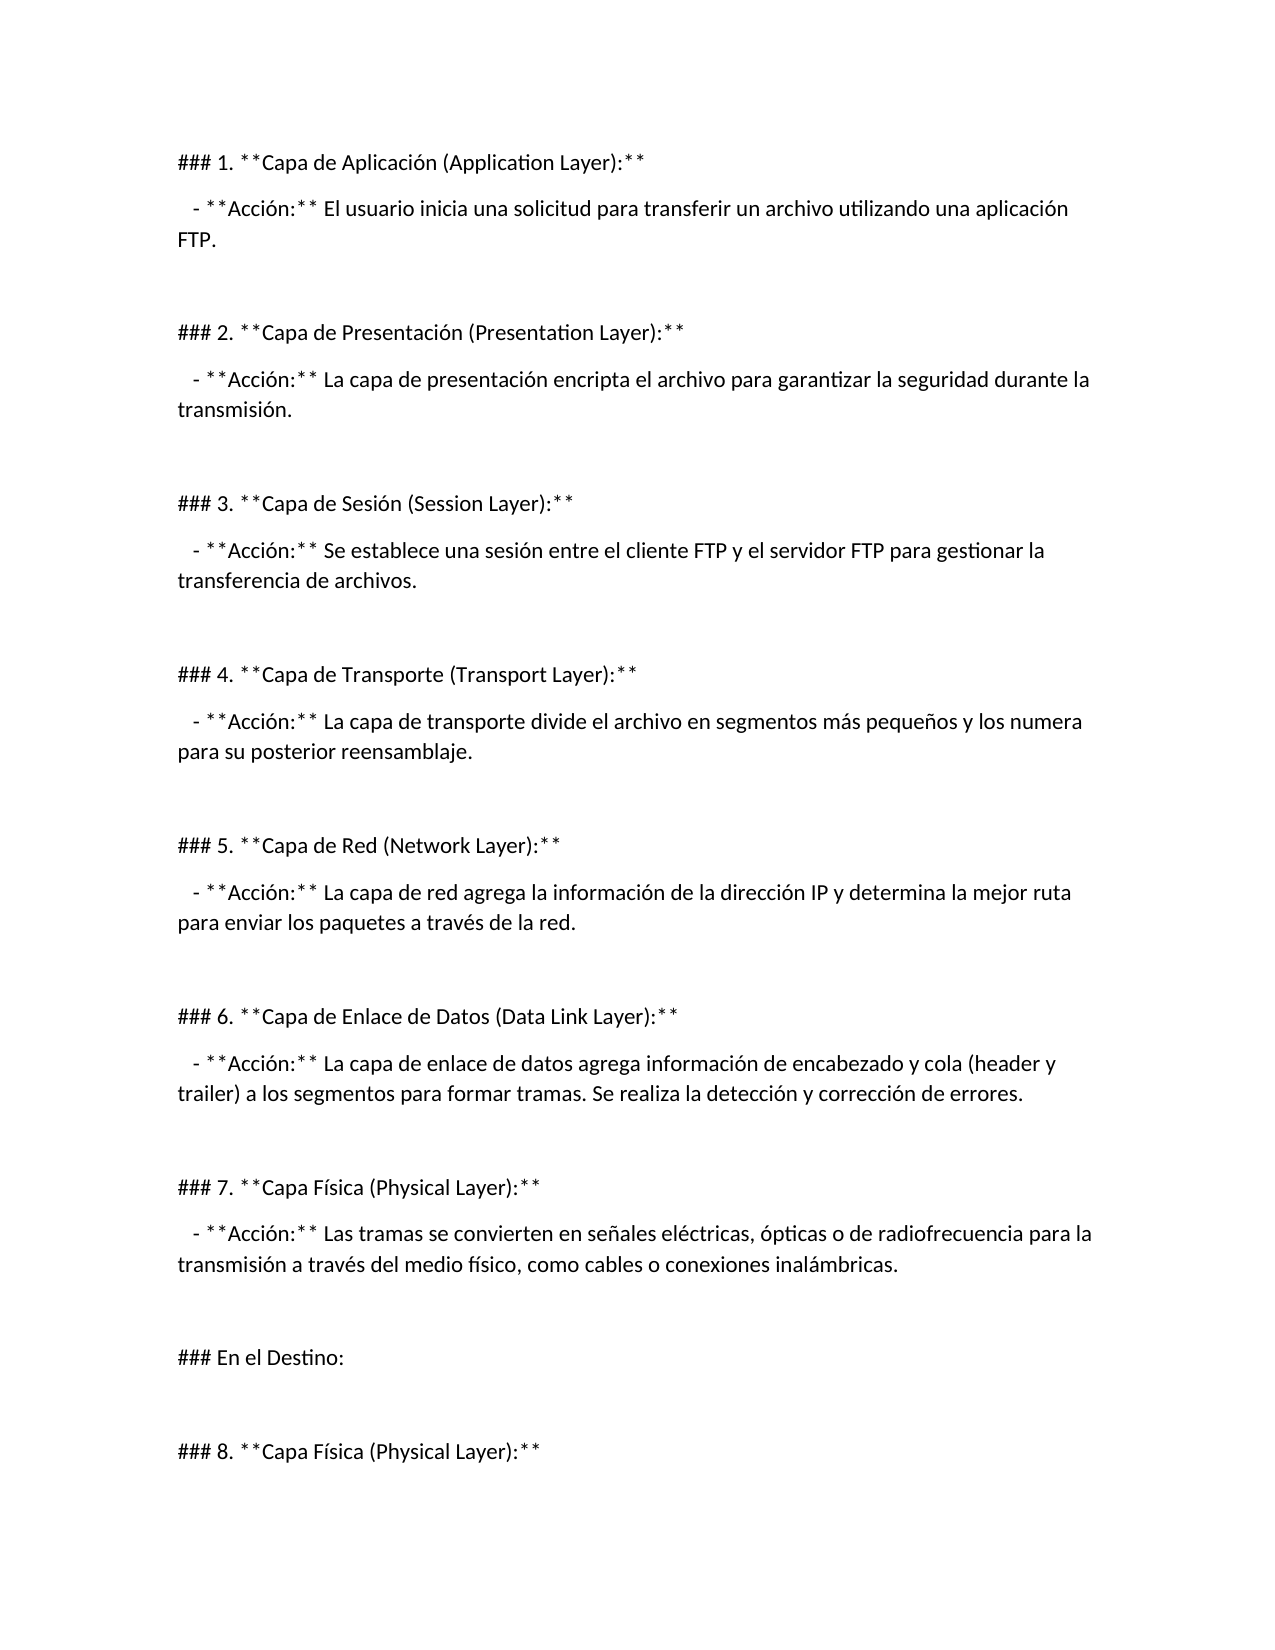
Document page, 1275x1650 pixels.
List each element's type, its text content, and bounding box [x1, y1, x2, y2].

text ### 2. **Capa de Presentación (Presentation Layer):** [177, 318, 1098, 346]
text - **Acción:** Las tramas se convierten en señales eléctricas, ópticas o de radiofrecuencia para la transmisión a través del medio físico, como cables o conexiones inalámbricas. [177, 1219, 1098, 1278]
text - **Acción:** Se establece una sesión entre el cliente FTP y el servidor FTP para gestionar la transferencia de archivos. [177, 536, 1098, 594]
text ### 6. **Capa de Enlace de Datos (Data Link Layer):** [177, 1002, 1098, 1030]
text - **Acción:** La capa de presentación encripta el archivo para garantizar la seguridad durante la transmisión. [177, 365, 1098, 423]
text - **Acción:** La capa de red agrega la información de la dirección IP y determina la mejor ruta para enviar los paquetes a través de la red. [177, 878, 1098, 936]
text ### 7. **Capa Física (Physical Layer):** [177, 1173, 1098, 1201]
text ### 1. **Capa de Aplicación (Application Layer):** [177, 148, 1098, 176]
text ### 5. **Capa de Red (Network Layer):** [177, 831, 1098, 859]
text ### En el Destino: [177, 1343, 1098, 1371]
text ### 3. **Capa de Sesión (Session Layer):** [177, 489, 1098, 517]
text ### 4. **Capa de Transporte (Transport Layer):** [177, 660, 1098, 688]
text - **Acción:** La capa de enlace de datos agrega información de encabezado y cola (header y trailer) a los segmentos para formar tramas. Se realiza la detección y corrección de errores. [177, 1049, 1098, 1107]
text - **Acción:** El usuario inicia una solicitud para transferir un archivo utilizando una aplicación FTP. [177, 194, 1098, 253]
text ### 8. **Capa Física (Physical Layer):** [177, 1437, 1098, 1465]
text - **Acción:** La capa de transporte divide el archivo en segmentos más pequeños y los numera para su posterior reensamblaje. [177, 707, 1098, 765]
